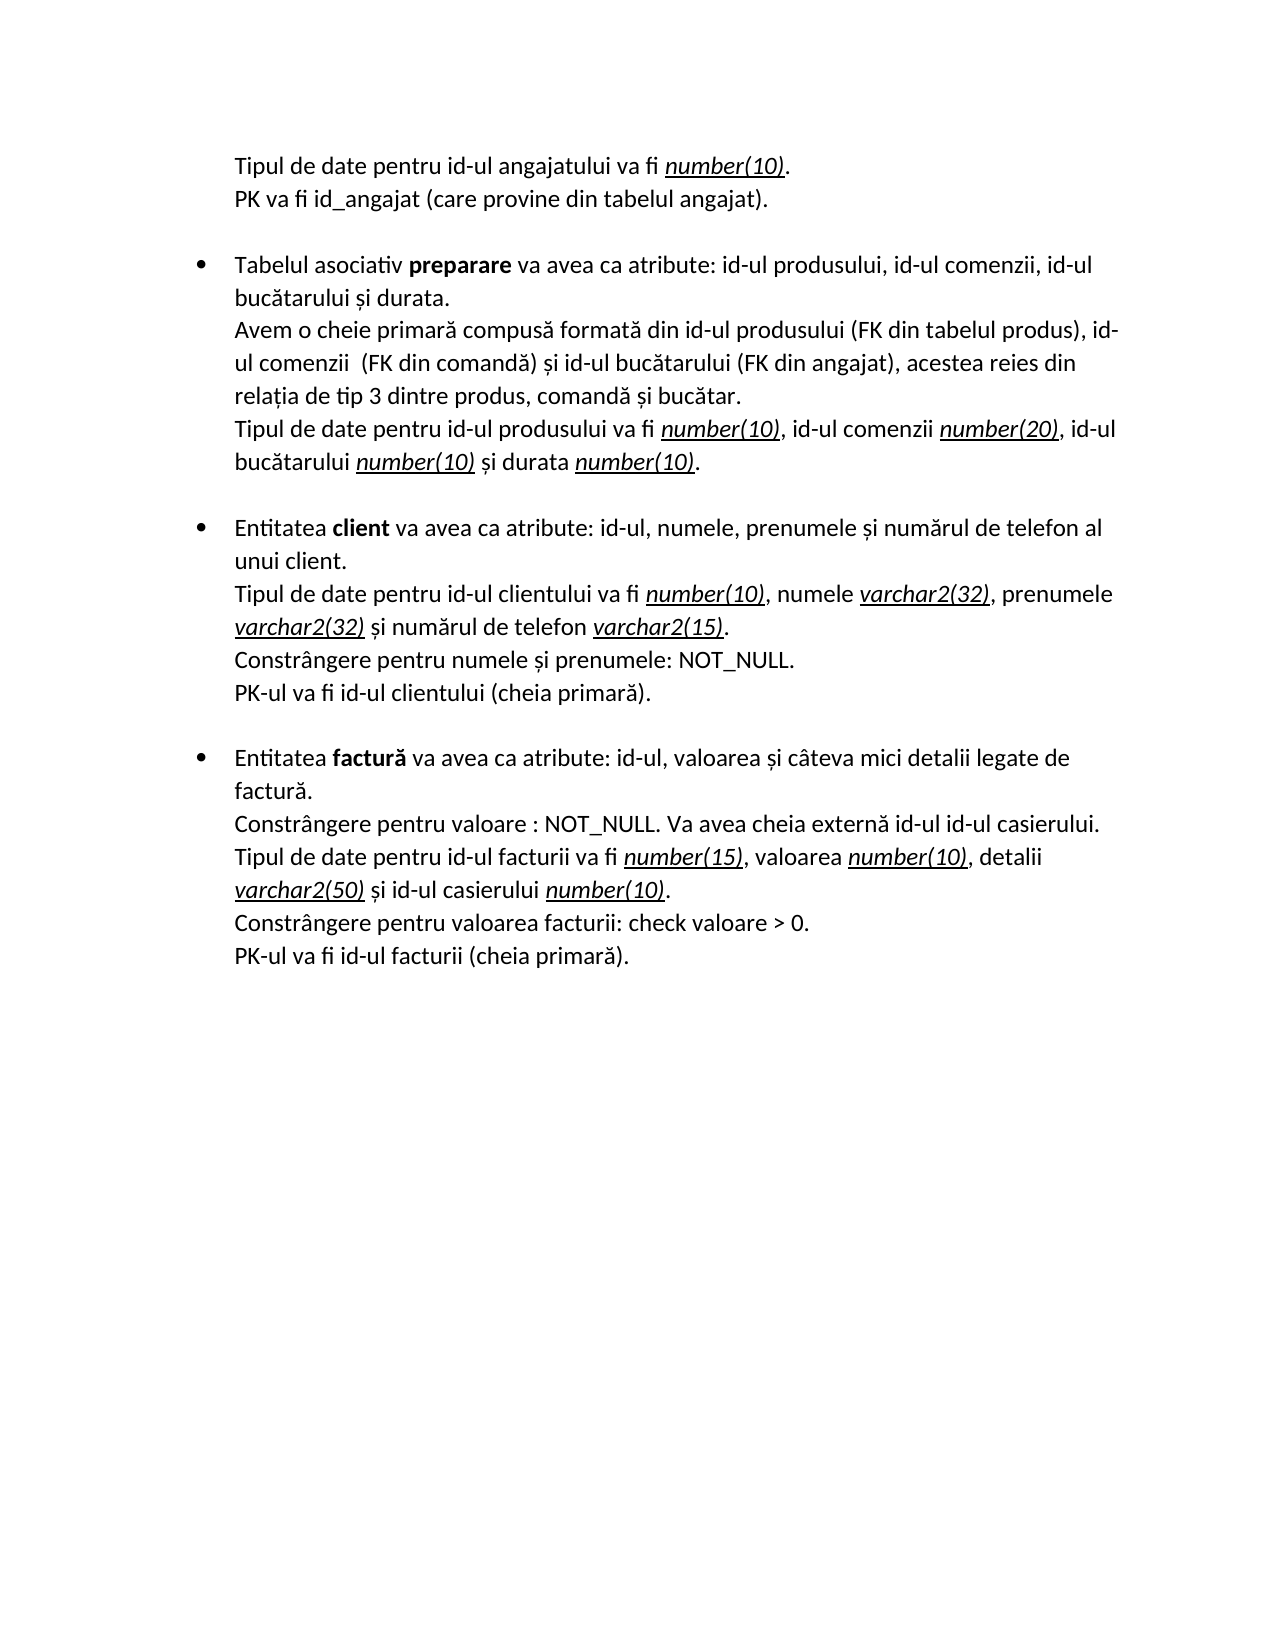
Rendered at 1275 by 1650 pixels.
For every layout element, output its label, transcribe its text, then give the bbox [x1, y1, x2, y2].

list Constrângere pentru numele și prenumele: NOT_NULL. [234, 644, 1125, 674]
list Constrângere pentru valoarea facturii: check valoare > 0. [234, 907, 1125, 938]
list Avem o cheie primară compusă formată din id-ul produsului (FK din tabelul produs), id-ul comenzii (FK din comandă) și id-ul bucătarului (FK din angajat), acestea reies din relația de tip 3 dintre produs, comandă și bucătar. [234, 314, 1125, 411]
list Tipul de date pentru id-ul angajatului va fi number(10). [234, 150, 1125, 181]
list Tabelul asociativ preparare va avea ca atribute: id-ul produsului, id-ul comenzii, id-ul bucătarului și durata. [197, 249, 1125, 312]
list Tipul de date pentru id-ul clientului va fi number(10), numele varchar2(32), prenumele varchar2(32) și numărul de telefon varchar2(15). [234, 578, 1125, 641]
list Entitatea factură va avea ca atribute: id-ul, valoarea și câteva mici detalii legate de factură. [197, 742, 1125, 806]
list Entitatea client va avea ca atribute: id-ul, numele, prenumele și numărul de telefon al unui client. [197, 512, 1125, 576]
list Constrângere pentru valoare : NOT_NULL. Va avea cheia externă id-ul id-ul casierului. [234, 808, 1125, 839]
list PK-ul va fi id-ul clientului (cheia primară). [234, 677, 1125, 707]
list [234, 183, 1125, 213]
list PK-ul va fi id-ul facturii (cheia primară). [234, 940, 1125, 971]
list Tipul de date pentru id-ul facturii va fi number(15), valoarea number(10), detalii varchar2(50) și id-ul casierului number(10). [234, 841, 1125, 905]
list Tipul de date pentru id-ul produsului va fi number(10), id-ul comenzii number(20), id-ul bucătarului number(10) și durata number(10). [234, 413, 1125, 477]
